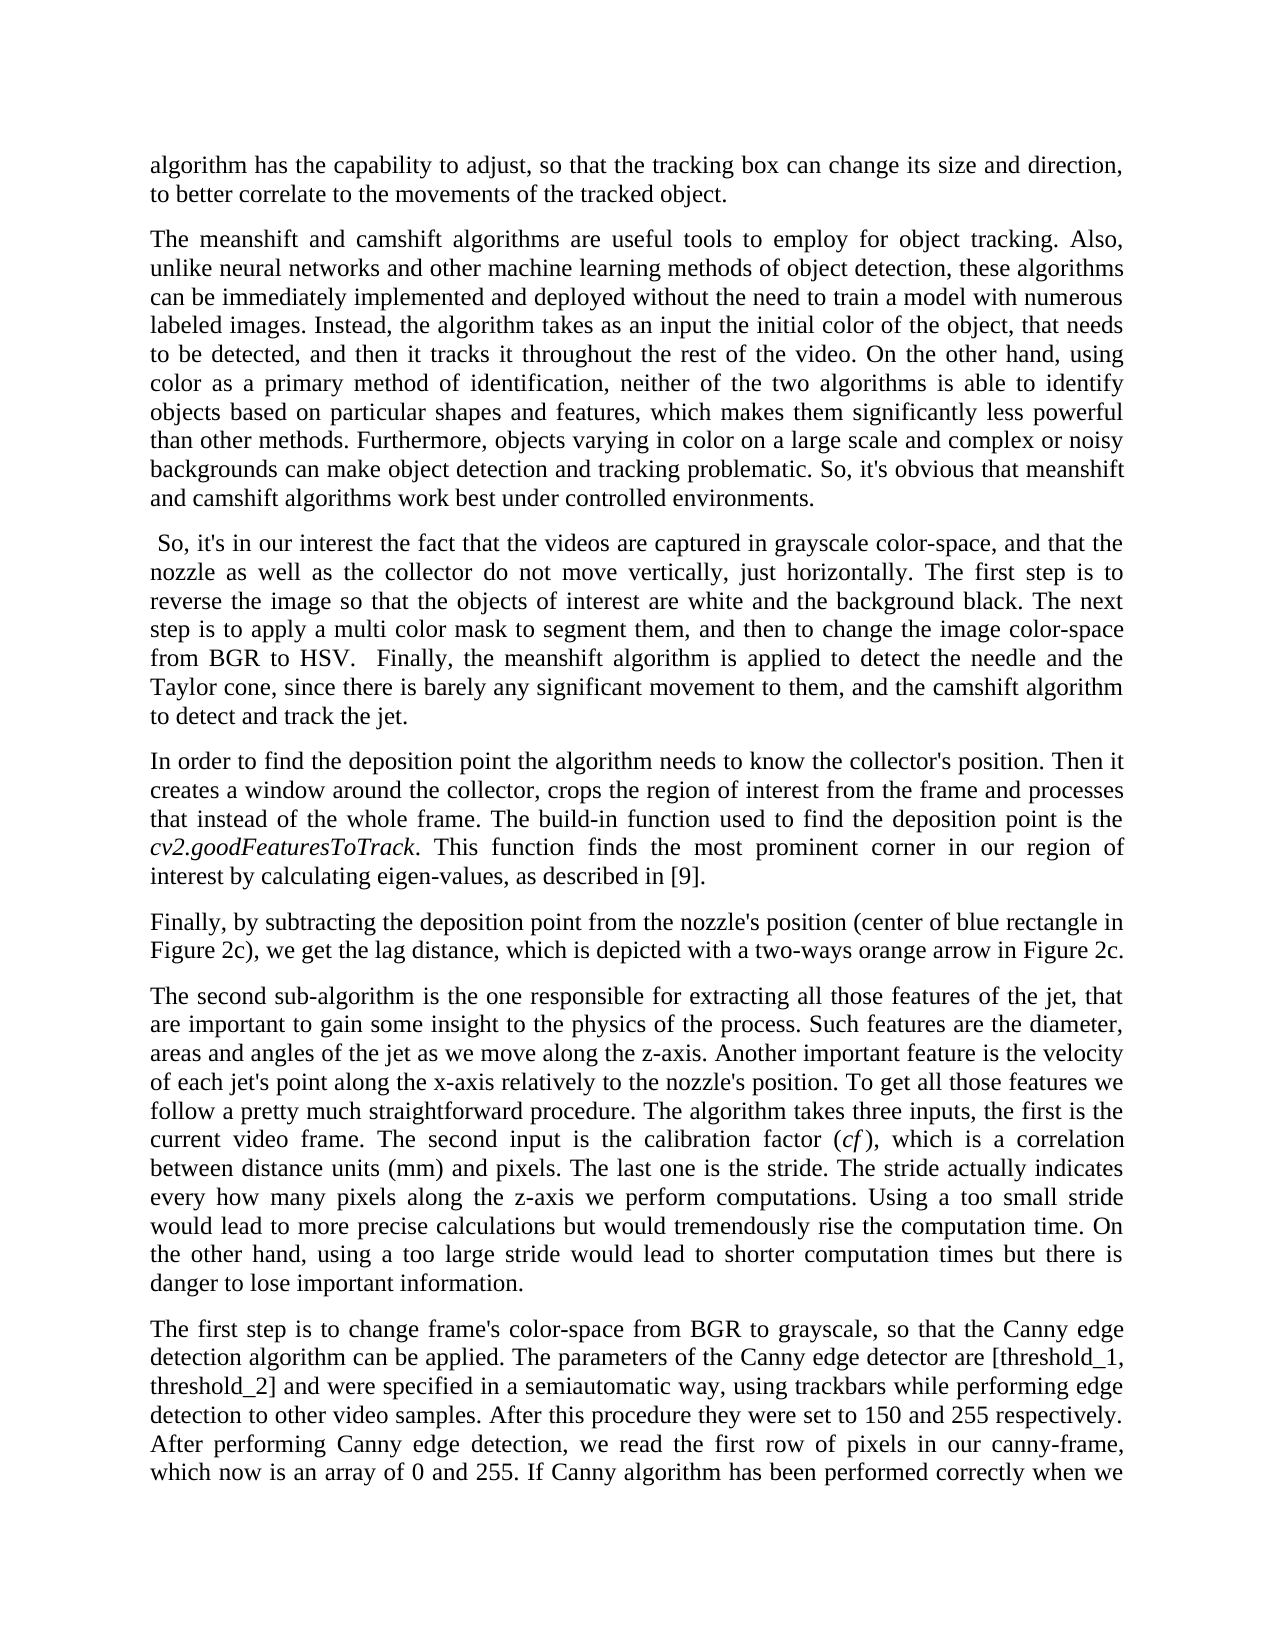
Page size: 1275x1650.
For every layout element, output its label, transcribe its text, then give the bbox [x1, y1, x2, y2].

text Finally, by subtracting the deposition point from the nozzle's position (center of blue rectangle in Figure 2c), we get the lag distance, which is depicted with a two-ways orange arrow in Figure 2c. [150, 907, 1125, 964]
text So, it's in our interest the fact that the videos are captured in grayscale color-space, and that the nozzle as well as the collector do not move vertically, just horizontally. The first step is to reverse the image so that the objects of interest are white and the background black. The next step is to apply a multi color mask to segment them, and then to change the image color-space from BGR to HSV. Finally, the meanshift algorithm is applied to detect the needle and the Taylor cone, since there is barely any significant movement to them, and the camshift algorithm to detect and track the jet. [150, 528, 1125, 729]
text In order to find the deposition point the algorithm needs to know the collector's position. Then it creates a window around the collector, crops the region of interest from the frame and processes that instead of the whole frame. The build-in function used to find the deposition point is the cv2.goodFeaturesToTrack. This function finds the most prominent corner in our region of interest by calculating eigen-values, as described in [9]. [150, 746, 1125, 890]
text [150, 150, 1125, 207]
text The second sub-algorithm is the one responsible for extracting all those features of the jet, that are important to gain some insight to the physics of the process. Such features are the diameter, areas and angles of the jet as we move along the z-axis. Another important feature is the velocity of each jet's point along the x-axis relatively to the nozzle's position. To get all those features we follow a pretty much straightforward procedure. The algorithm takes three inputs, the first is the current video frame. The second input is the calibration factor (), which is a correlation between distance units (mm) and pixels. The last one is the stride. The stride actually indicates every how many pixels along the z-axis we perform computations. Using a too small stride would lead to more precise calculations but would tremendously rise the computation time. On the other hand, using a too large stride would lead to shorter computation times but there is danger to lose important information. [150, 981, 1125, 1297]
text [150, 1314, 1125, 1486]
text The meanshift and camshift algorithms are useful tools to employ for object tracking. Also, unlike neural networks and other machine learning methods of object detection, these algorithms can be immediately implemented and deployed without the need to train a model with numerous labeled images. Instead, the algorithm takes as an input the initial color of the object, that needs to be detected, and then it tracks it throughout the rest of the video. On the other hand, using color as a primary method of identification, neither of the two algorithms is able to identify objects based on particular shapes and features, which makes them significantly less powerful than other methods. Furthermore, objects varying in color on a large scale and complex or noisy backgrounds can make object detection and tracking problematic. So, it's obvious that meanshift and camshift algorithms work best under controlled environments. [150, 224, 1125, 512]
